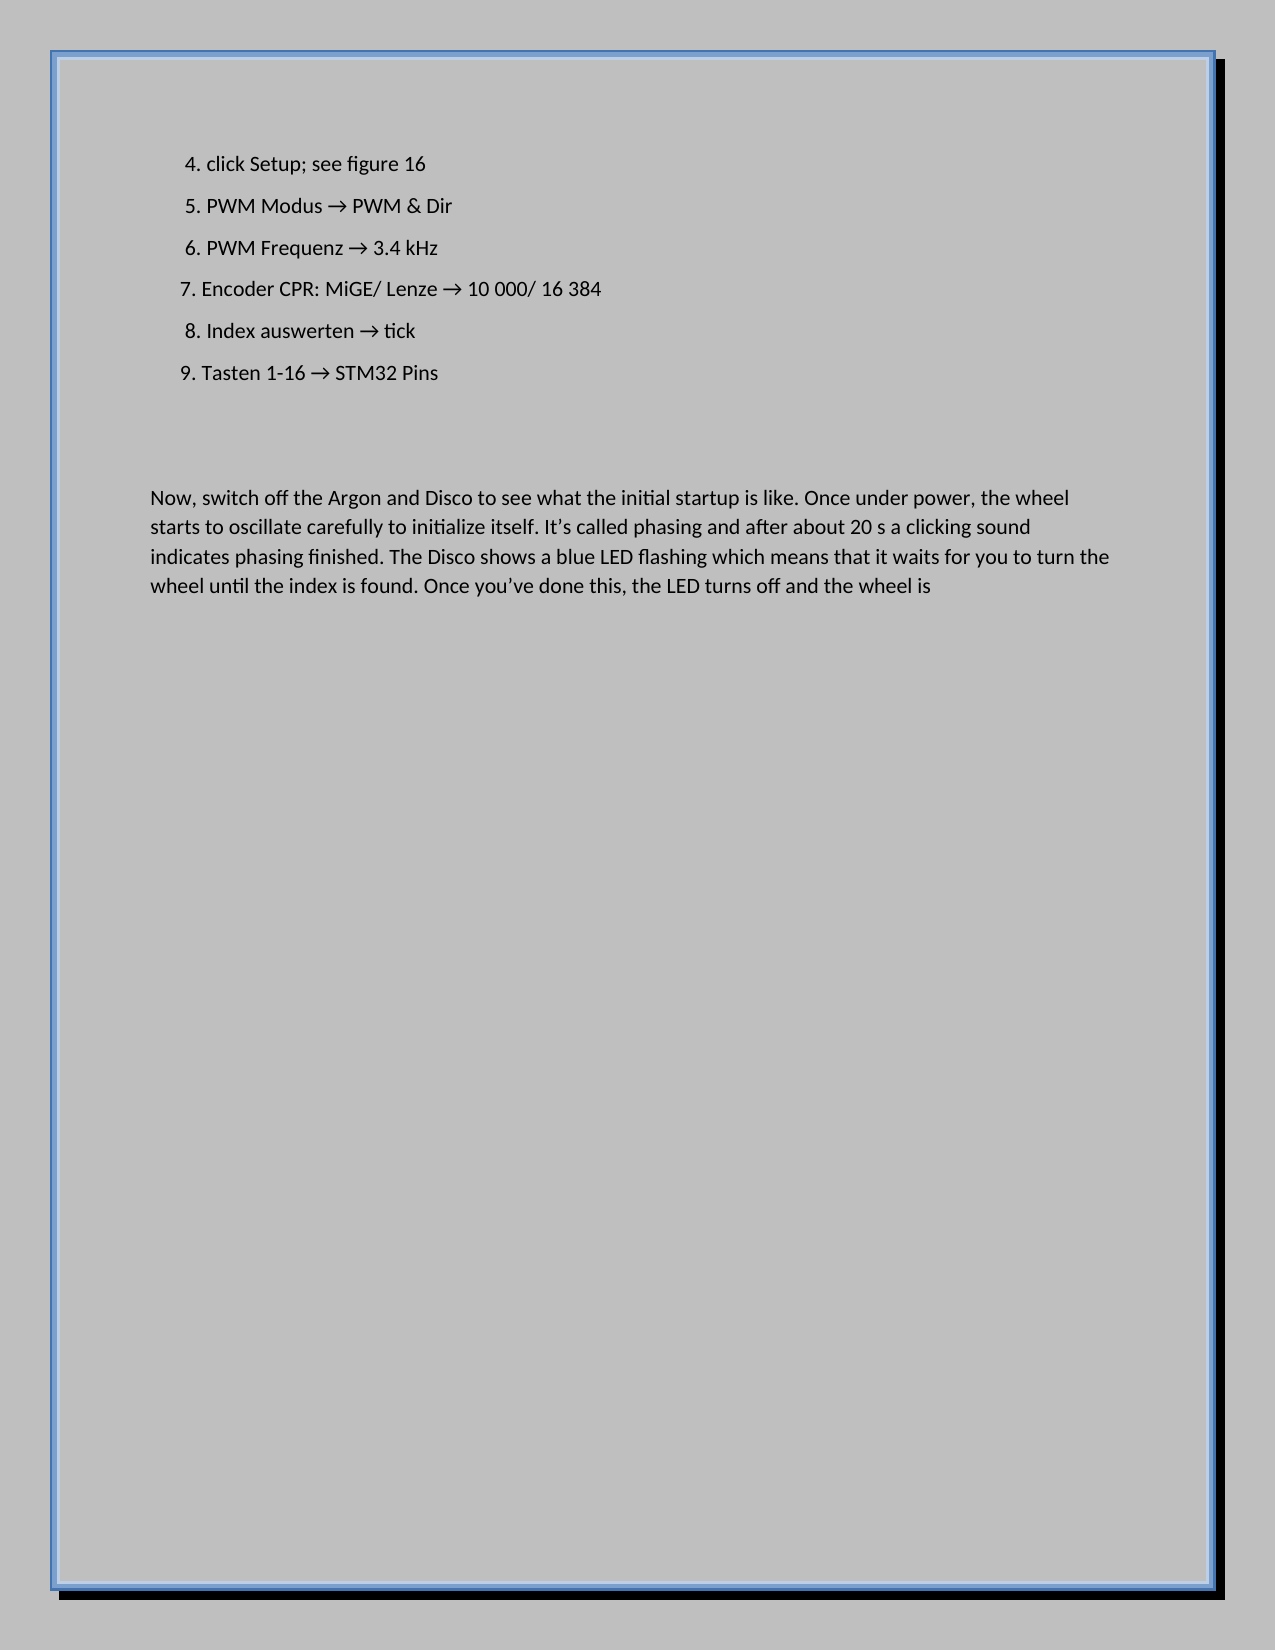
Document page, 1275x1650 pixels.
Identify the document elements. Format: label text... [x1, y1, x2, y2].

text 9. Tasten 1-16 → STM32 Pins [150, 359, 1116, 386]
text 6. PWM Frequenz → 3.4 kHz [150, 234, 1116, 260]
text 8. Index auswerten → tick [150, 317, 1116, 344]
text 5. PWM Modus → PWM & Dir [150, 192, 1116, 218]
text 4. click Setup; see figure 16 [150, 150, 1116, 177]
text 7. Encoder CPR: MiGE/ Lenze → 10 000/ 16 384 [150, 275, 1116, 302]
text Now, switch off the Argon and Disco to see what the initial startup is like. Once under power, the wheel starts to oscillate carefully to initialize itself. It’s called phasing and after about 20 s a clicking sound indicates phasing finished. The Disco shows a blue LED flashing which means that it waits for you to turn the wheel until the index is found. Once you’ve done this, the LED turns off and the wheel is [150, 484, 1116, 599]
